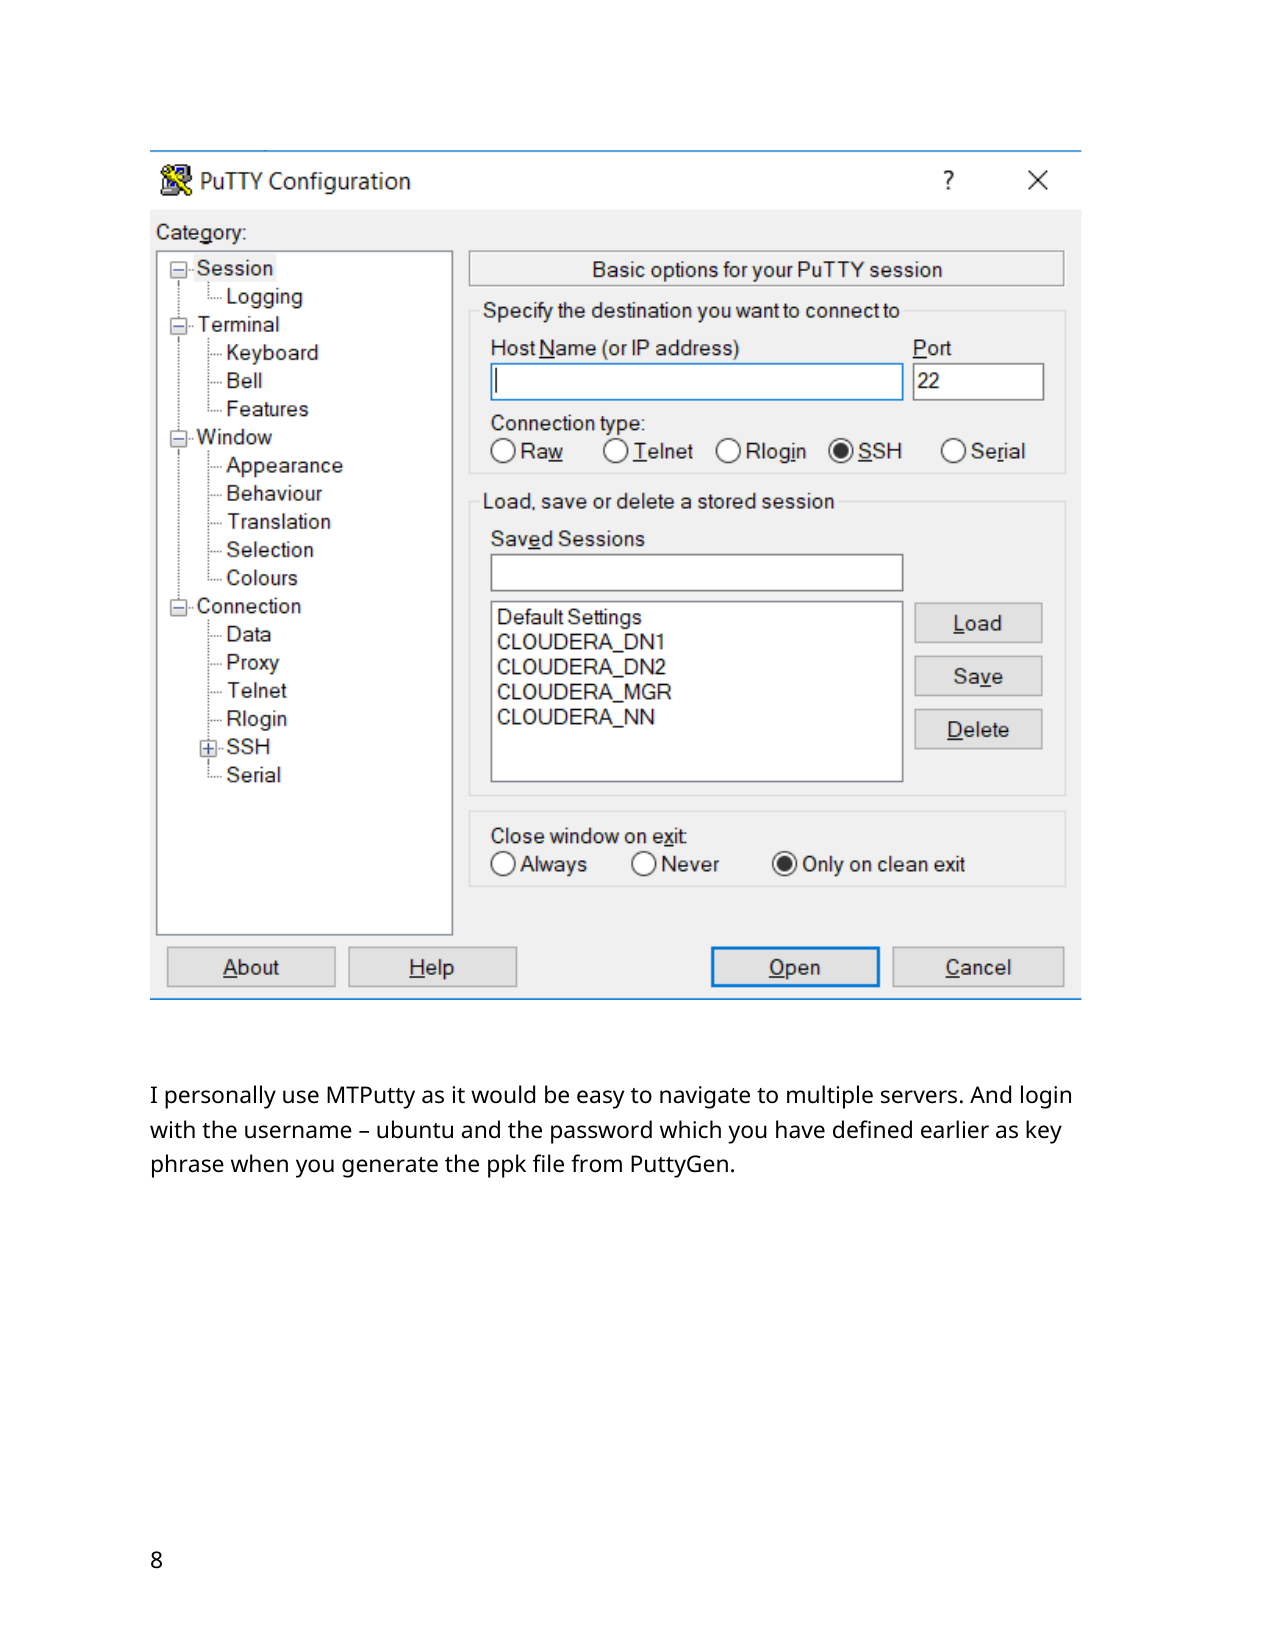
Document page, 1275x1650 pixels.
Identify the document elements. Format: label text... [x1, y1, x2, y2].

picture [150, 150, 1082, 1000]
text I personally use MTPutty as it would be easy to navigate to multiple servers. And login with the username – ubuntu and the password which you have defined earlier as key phrase when you generate the ppk file from PuttyGen. [150, 1079, 1125, 1179]
